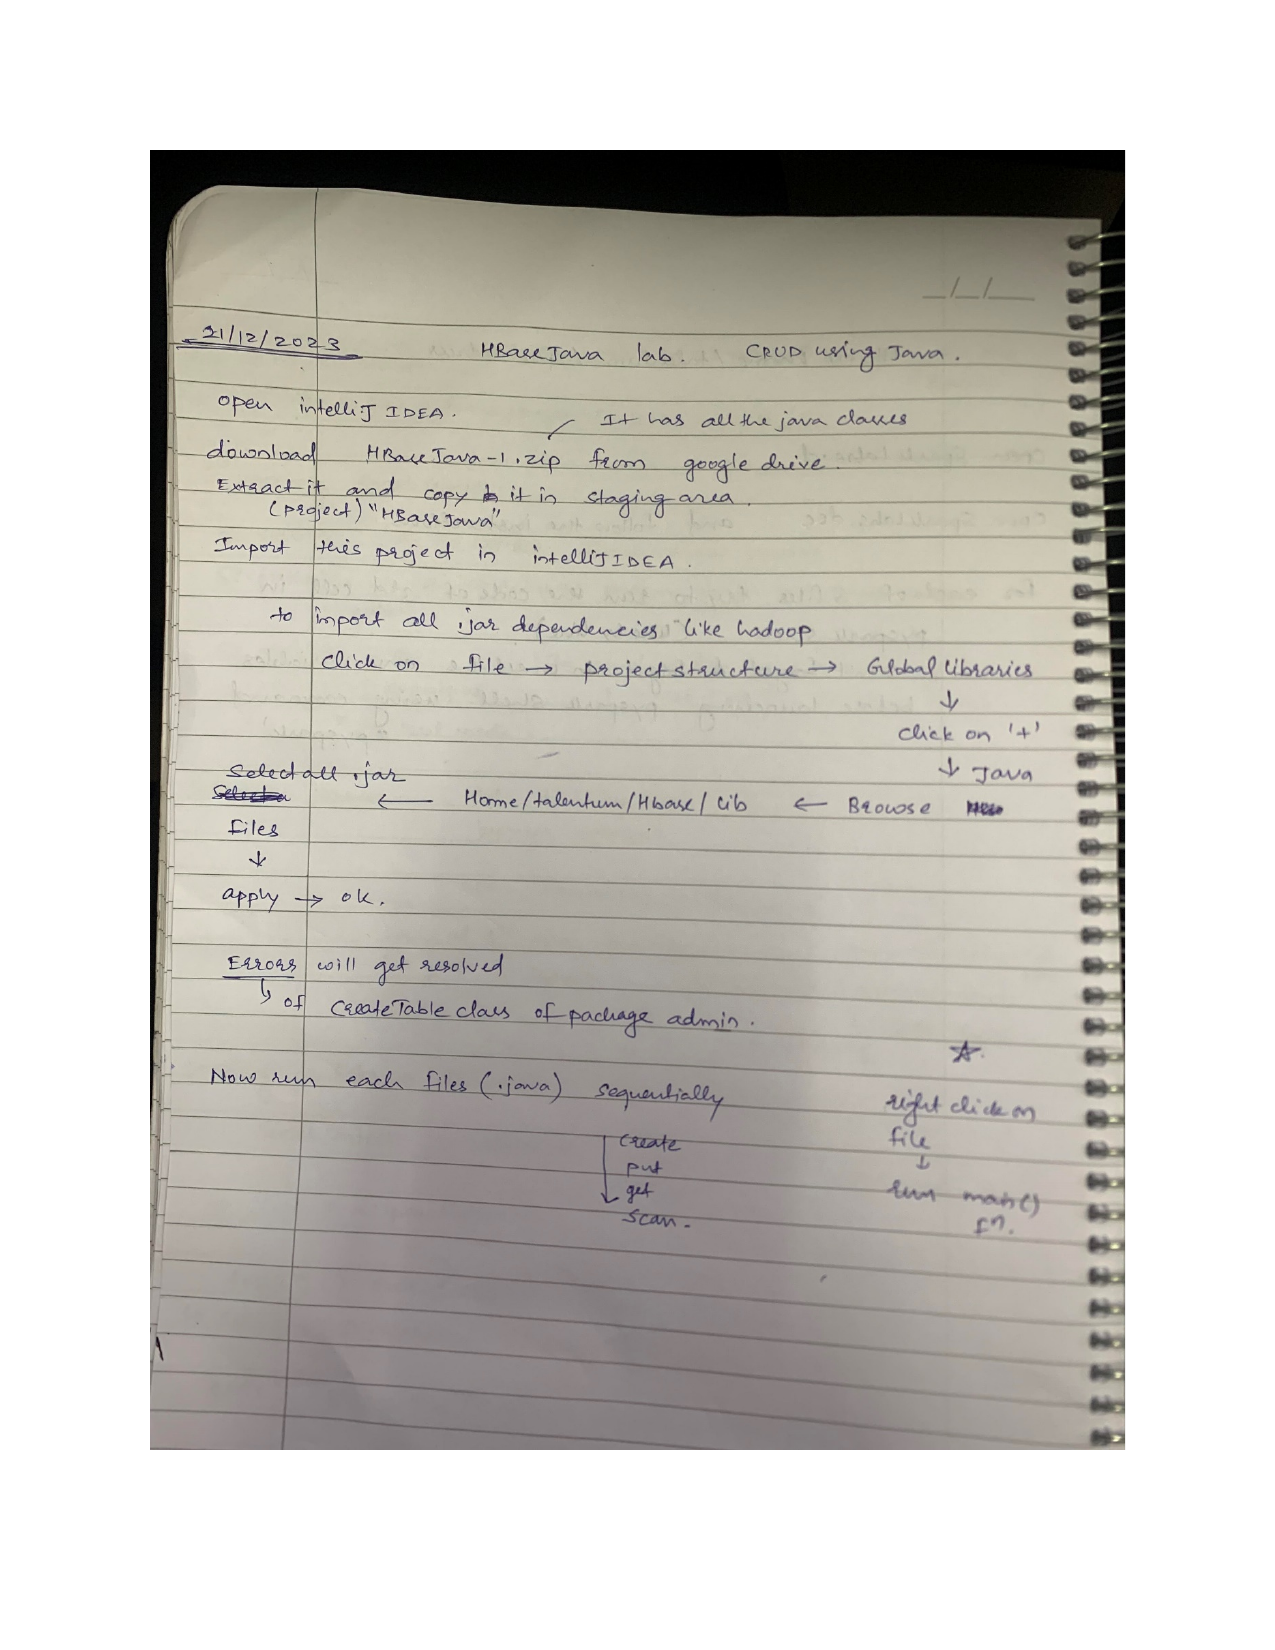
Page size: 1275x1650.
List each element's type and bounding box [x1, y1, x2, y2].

picture [150, 150, 1125, 1450]
